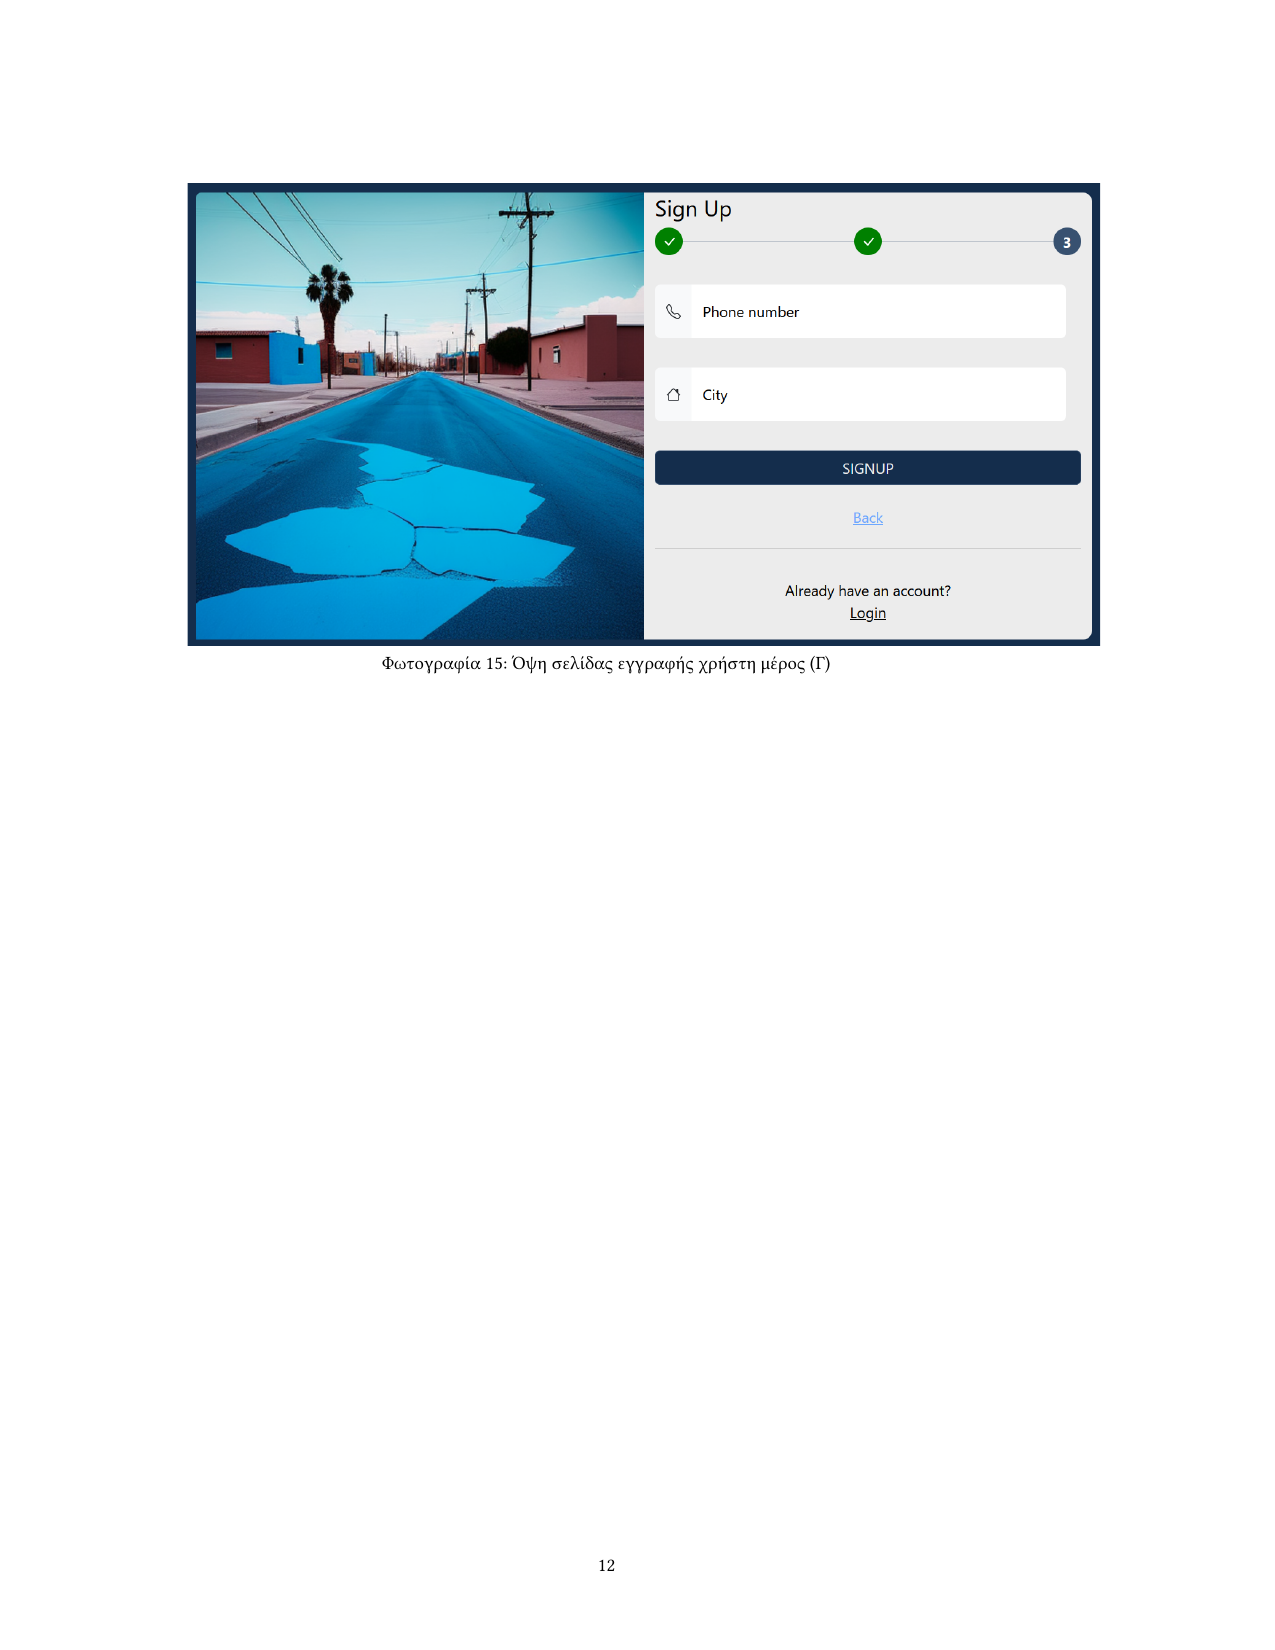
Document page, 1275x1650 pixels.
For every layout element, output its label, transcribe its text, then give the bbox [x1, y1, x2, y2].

picture [187, 183, 1100, 646]
text Φωτογραφία 15: Όψη σελίδας εγγραφής χρήστη μέρος (Γ) [150, 646, 1062, 674]
